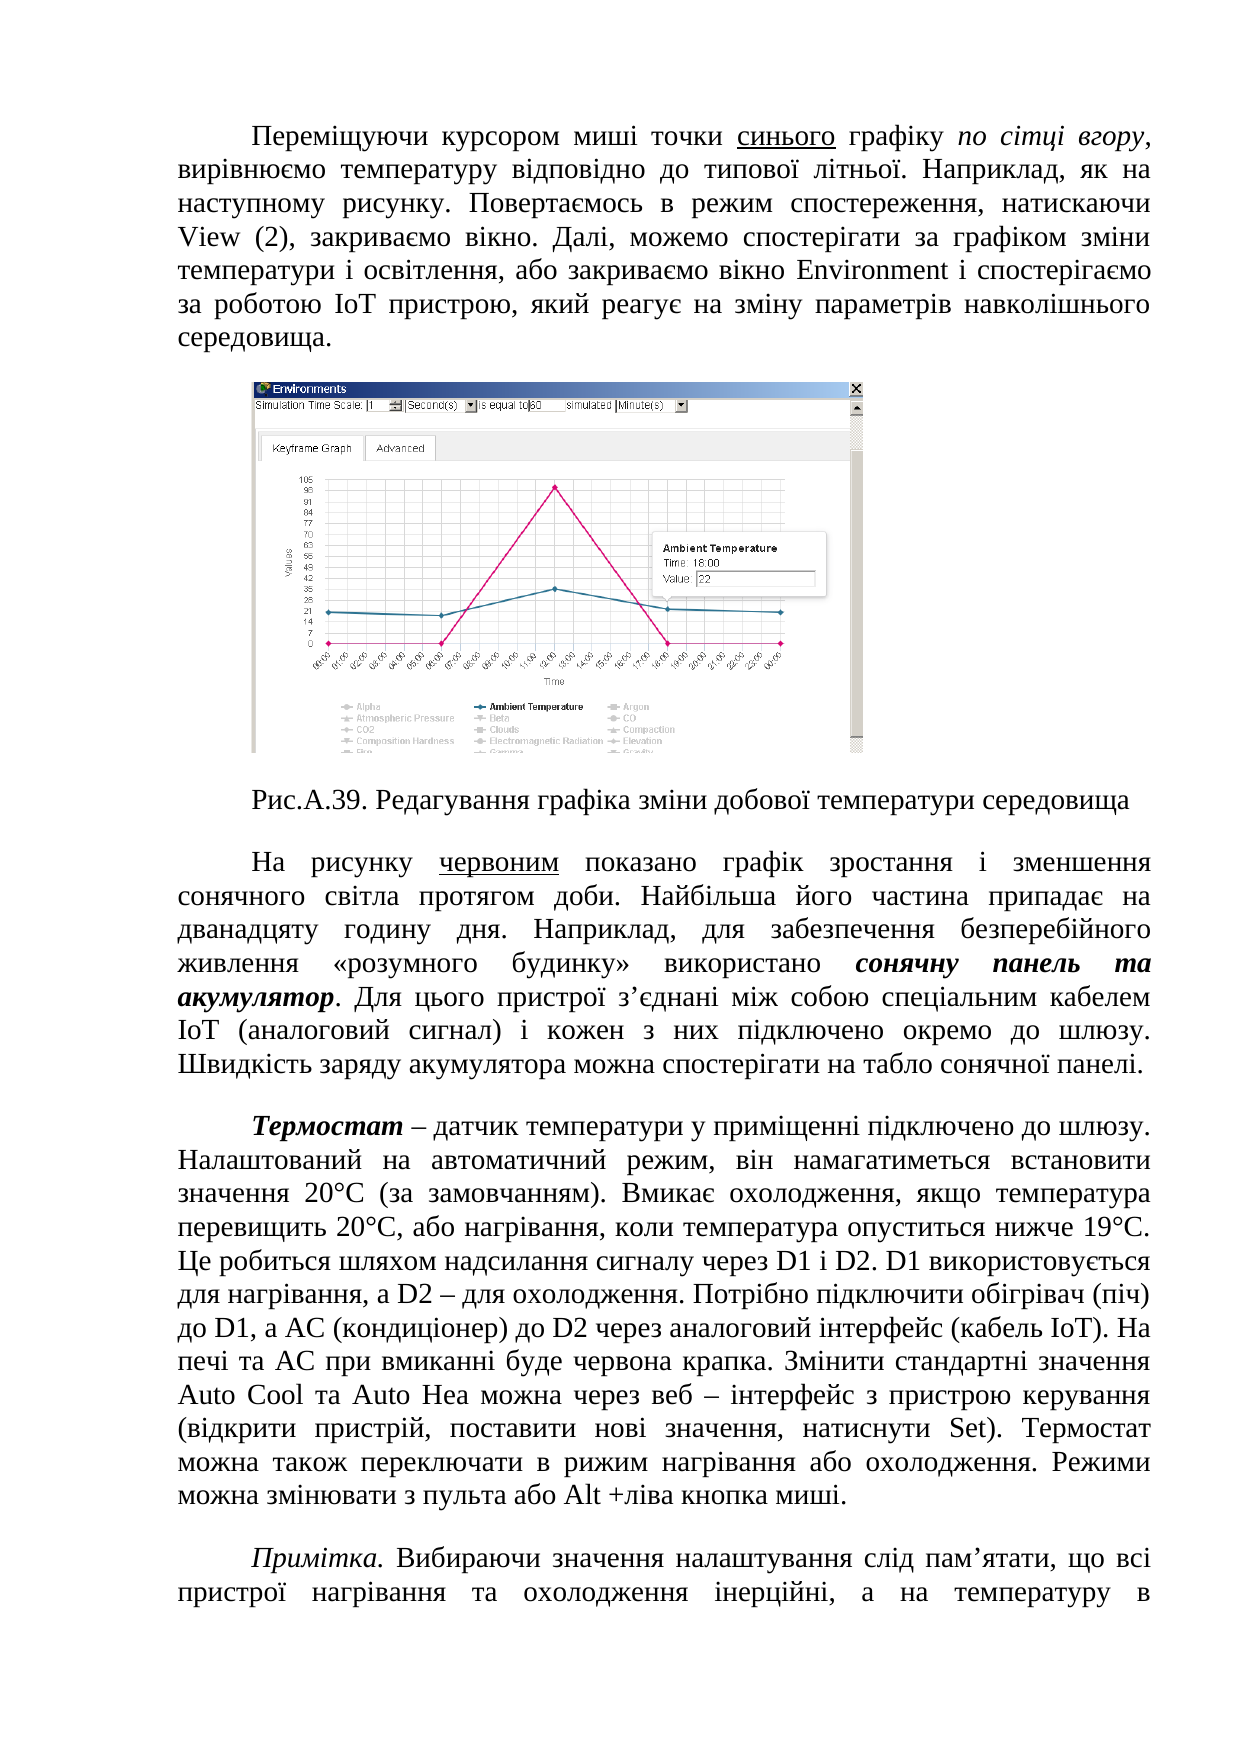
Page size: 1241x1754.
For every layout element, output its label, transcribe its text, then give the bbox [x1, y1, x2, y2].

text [177, 1540, 1152, 1607]
text Переміщуючи курсором миші точки синього графіку по сітці вгору, вирівнюємо температуру відповідно до типової літньої. Наприклад, як на наступному рисунку. Повертаємось в режим спостереження, натискаючи View (2), закриваємо вікно. Далі, можемо спостерігати за графіком зміни температури і освітлення, або закриваємо вікно Environment і спостерігаємо за роботою ІоТ пристрою, який реагує на зміну параметрів навколішнього середовища. [177, 118, 1152, 353]
picture [251, 382, 863, 753]
text Рис.А.39. Редагування графіка зміни добової температури середовища [177, 782, 1152, 815]
text Термостат – датчик температури у приміщенні підключено до шлюзу. Налаштований на автоматичний режим, він намагатиметься встановити значення 20°C (за замовчанням). Вмикає охолодження, якщо температура перевищить 20°С, або нагрівання, коли температура опуститься нижче 19°С. Це робиться шляхом надсилання сигналу через D1 і D2. D1 використовується для нагрівання, а D2 – для охолодження. Потрібно підключити обігрівач (піч) до D1, а АС (кондиціонер) до D2 через аналоговий інтерфейс (кабель ІоТ). На печі та АС при вмиканні буде червона крапка. Змінити стандартні значення Auto Cool та Auto Hea можна через веб – інтерфейс з пристрою керування (відкрити пристрій, поставити нові значення, натиснути Set). Термостат можна також переключати в рижим нагрівання або охолодження. Режими можна змінювати з пульта або Alt +ліва кнопка миші. [177, 1108, 1152, 1511]
text На рисунку червоним показано графік зростання і зменшення сонячного світла протягом доби. Найбільша його частина припадає на дванадцяту годину дня. Наприклад, для забезпечення безперебійного живлення «розумного будинку» використано сонячну панель та акумулятор. Для цього пристрої з’єднані між собою спеціальним кабелем IoT (аналоговий сигнал) і кожен з них підключено окремо до шлюзу. Швидкість заряду акумулятора можна спостерігати на табло сонячної панелі. [177, 844, 1152, 1079]
